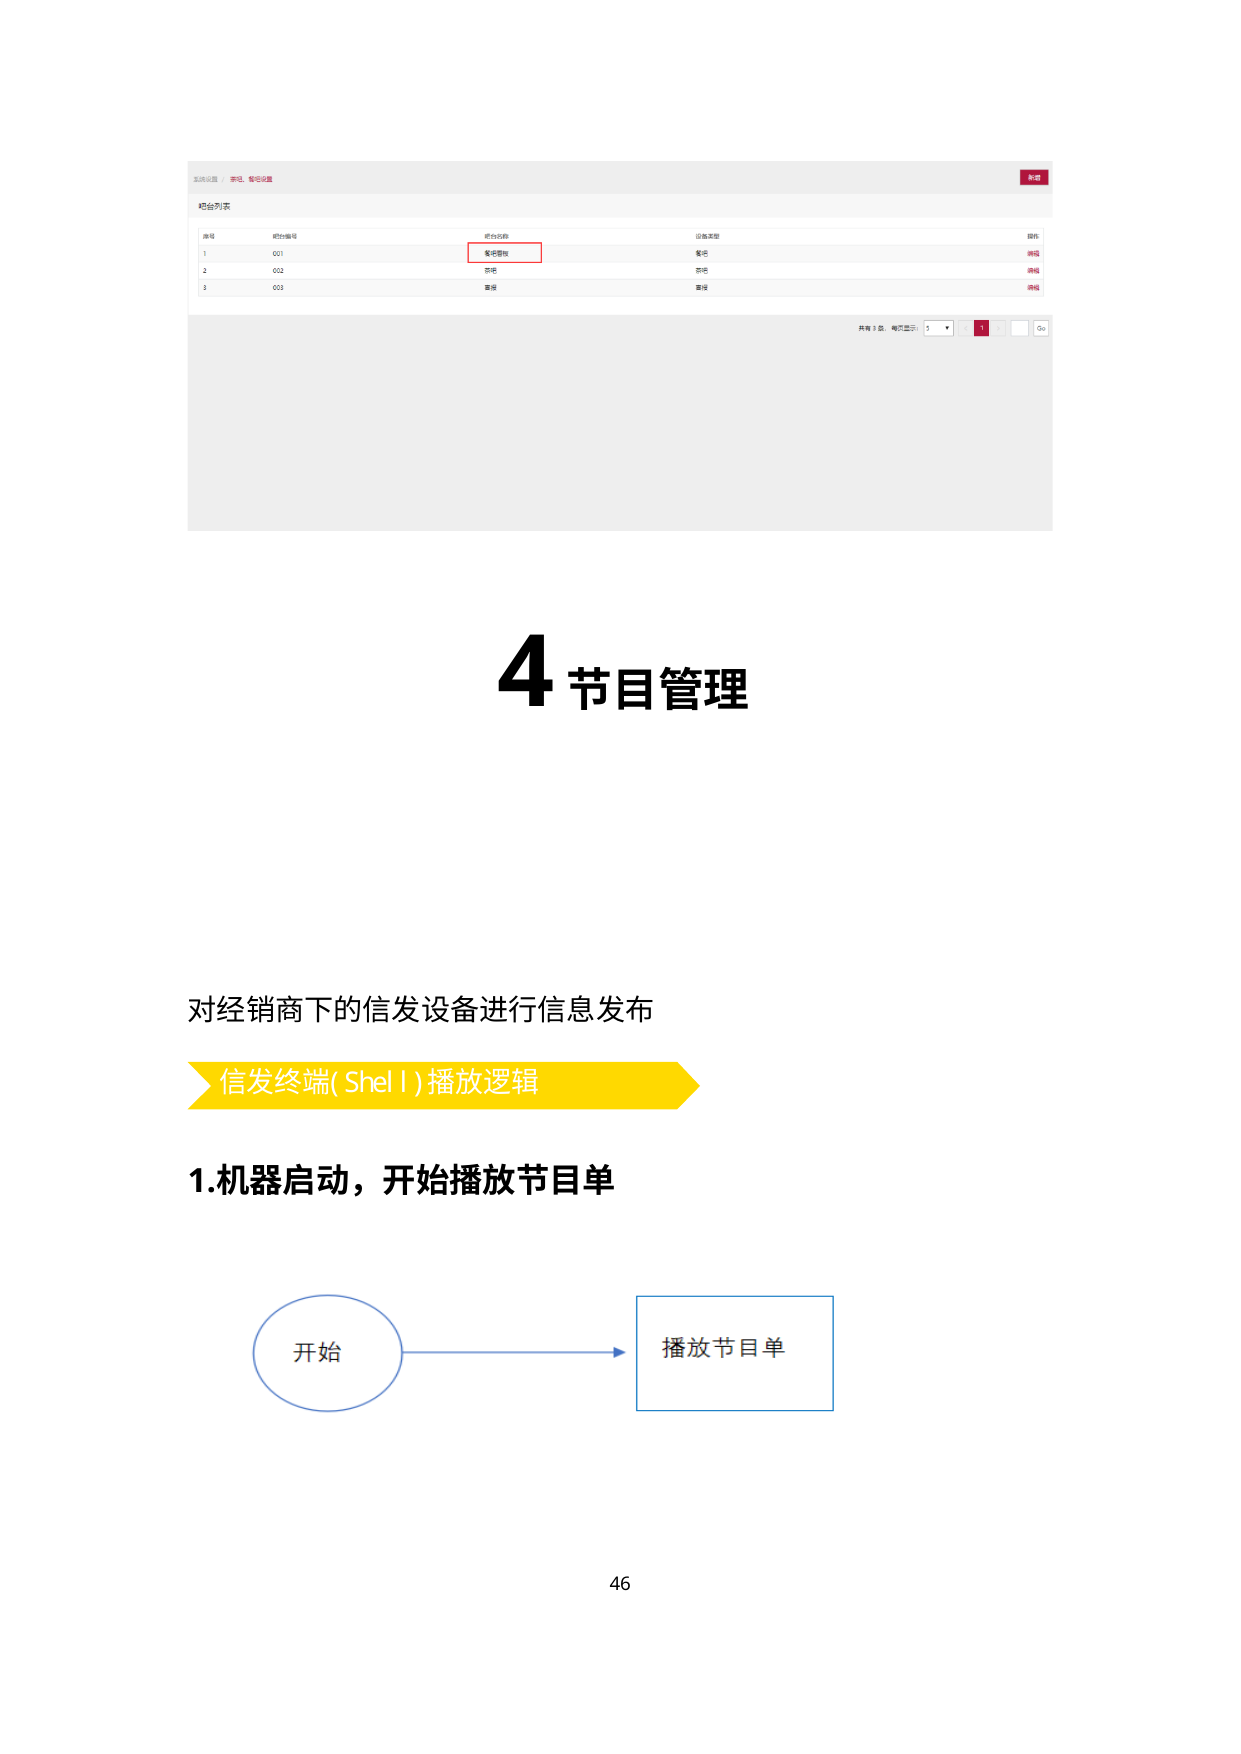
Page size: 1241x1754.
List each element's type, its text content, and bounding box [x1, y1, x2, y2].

text 对经销商下的信发设备进行信息发布 [187, 976, 1053, 1041]
picture [187, 161, 1053, 531]
picture [187, 1275, 904, 1433]
subtitle 1.机器启动，开始播放节目单 [187, 1145, 1053, 1210]
subtitle 4 节目管理 [187, 587, 1053, 749]
